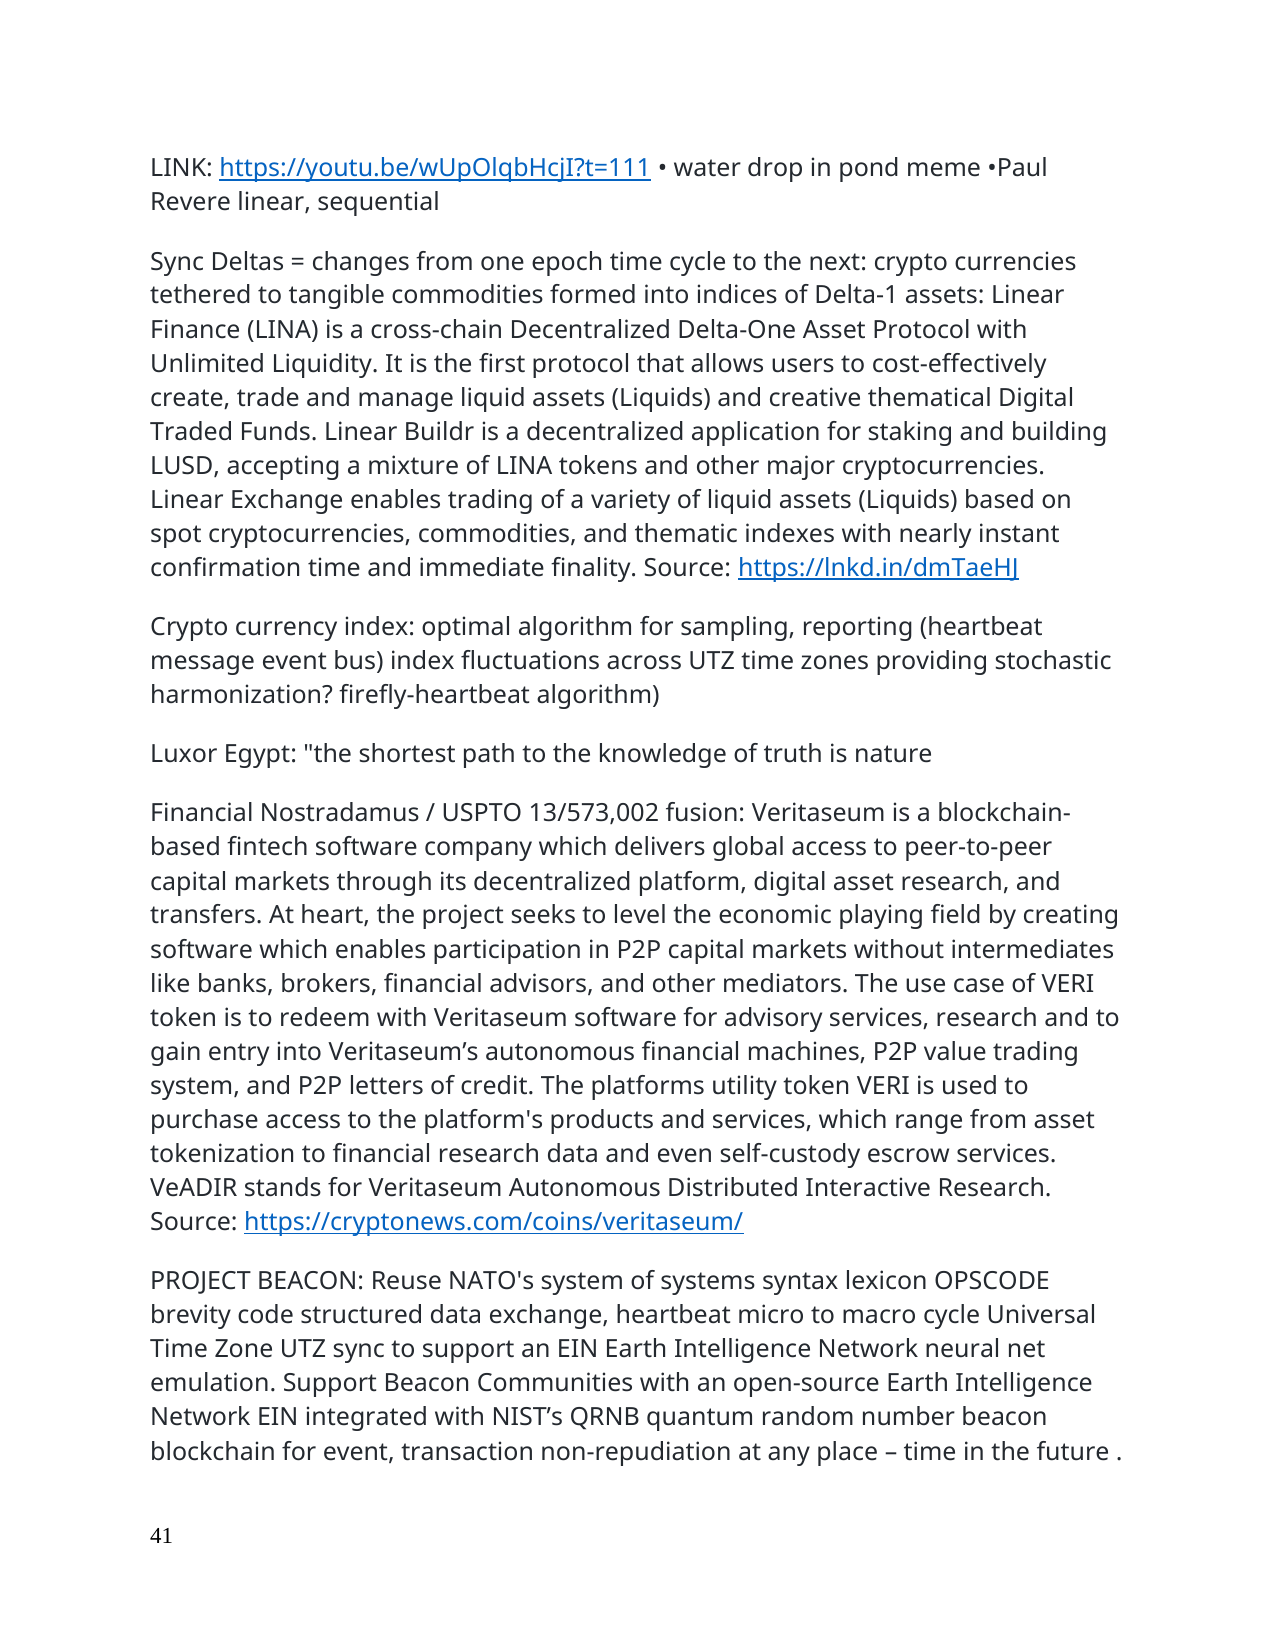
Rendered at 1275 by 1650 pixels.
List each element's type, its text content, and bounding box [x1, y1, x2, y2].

text Sync Deltas = changes from one epoch time cycle to the next: crypto currencies tethered to tangible commodities formed into indices of Delta-1 assets: Linear Finance (LINA) is a cross-chain Decentralized Delta-One Asset Protocol with Unlimited Liquidity. It is the first protocol that allows users to cost-effectively create, trade and manage liquid assets (Liquids) and creative thematical Digital Traded Funds. Linear Buildr is a decentralized application for staking and building LUSD, accepting a mixture of LINA tokens and other major cryptocurrencies. Linear Exchange enables trading of a variety of liquid assets (Liquids) based on spot cryptocurrencies, commodities, and thematic indexes with nearly instant confirmation time and immediate finality. Source: https://lnkd.in/dmTaeHJ [150, 243, 1125, 584]
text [150, 150, 1125, 218]
text Luxor Egypt: "the shortest path to the knowledge of truth is nature [150, 736, 1125, 770]
text Financial Nostradamus / USPTO 13/573,002 fusion: Veritaseum is a blockchain-based fintech software company which delivers global access to peer-to-peer capital markets through its decentralized platform, digital asset research, and transfers. At heart, the project seeks to level the economic playing field by creating software which enables participation in P2P capital markets without intermediates like banks, brokers, financial advisors, and other mediators. The use case of VERI token is to redeem with Veritaseum software for advisory services, research and to gain entry into Veritaseum’s autonomous financial machines, P2P value trading system, and P2P letters of credit. The platforms utility token VERI is used to purchase access to the platform's products and services, which range from asset tokenization to financial research data and even self-custody escrow services. VeADIR stands for Veritaseum Autonomous Distributed Interactive Research. Source: https://cryptonews.com/coins/veritaseum/ [150, 795, 1125, 1238]
text PROJECT BEACON: Reuse NATO's system of systems syntax lexicon OPSCODE brevity code structured data exchange, heartbeat micro to macro cycle Universal Time Zone UTZ sync to support an EIN Earth Intelligence Network neural net emulation. Support Beacon Communities with an open-source Earth Intelligence Network EIN integrated with NIST’s QRNB quantum random number beacon blockchain for event, transaction non-repudiation at any place – time in the future . [150, 1263, 1125, 1467]
text Crypto currency index: optimal algorithm for sampling, reporting (heartbeat message event bus) index fluctuations across UTZ time zones providing stochastic harmonization? firefly-heartbeat algorithm) [150, 609, 1125, 711]
